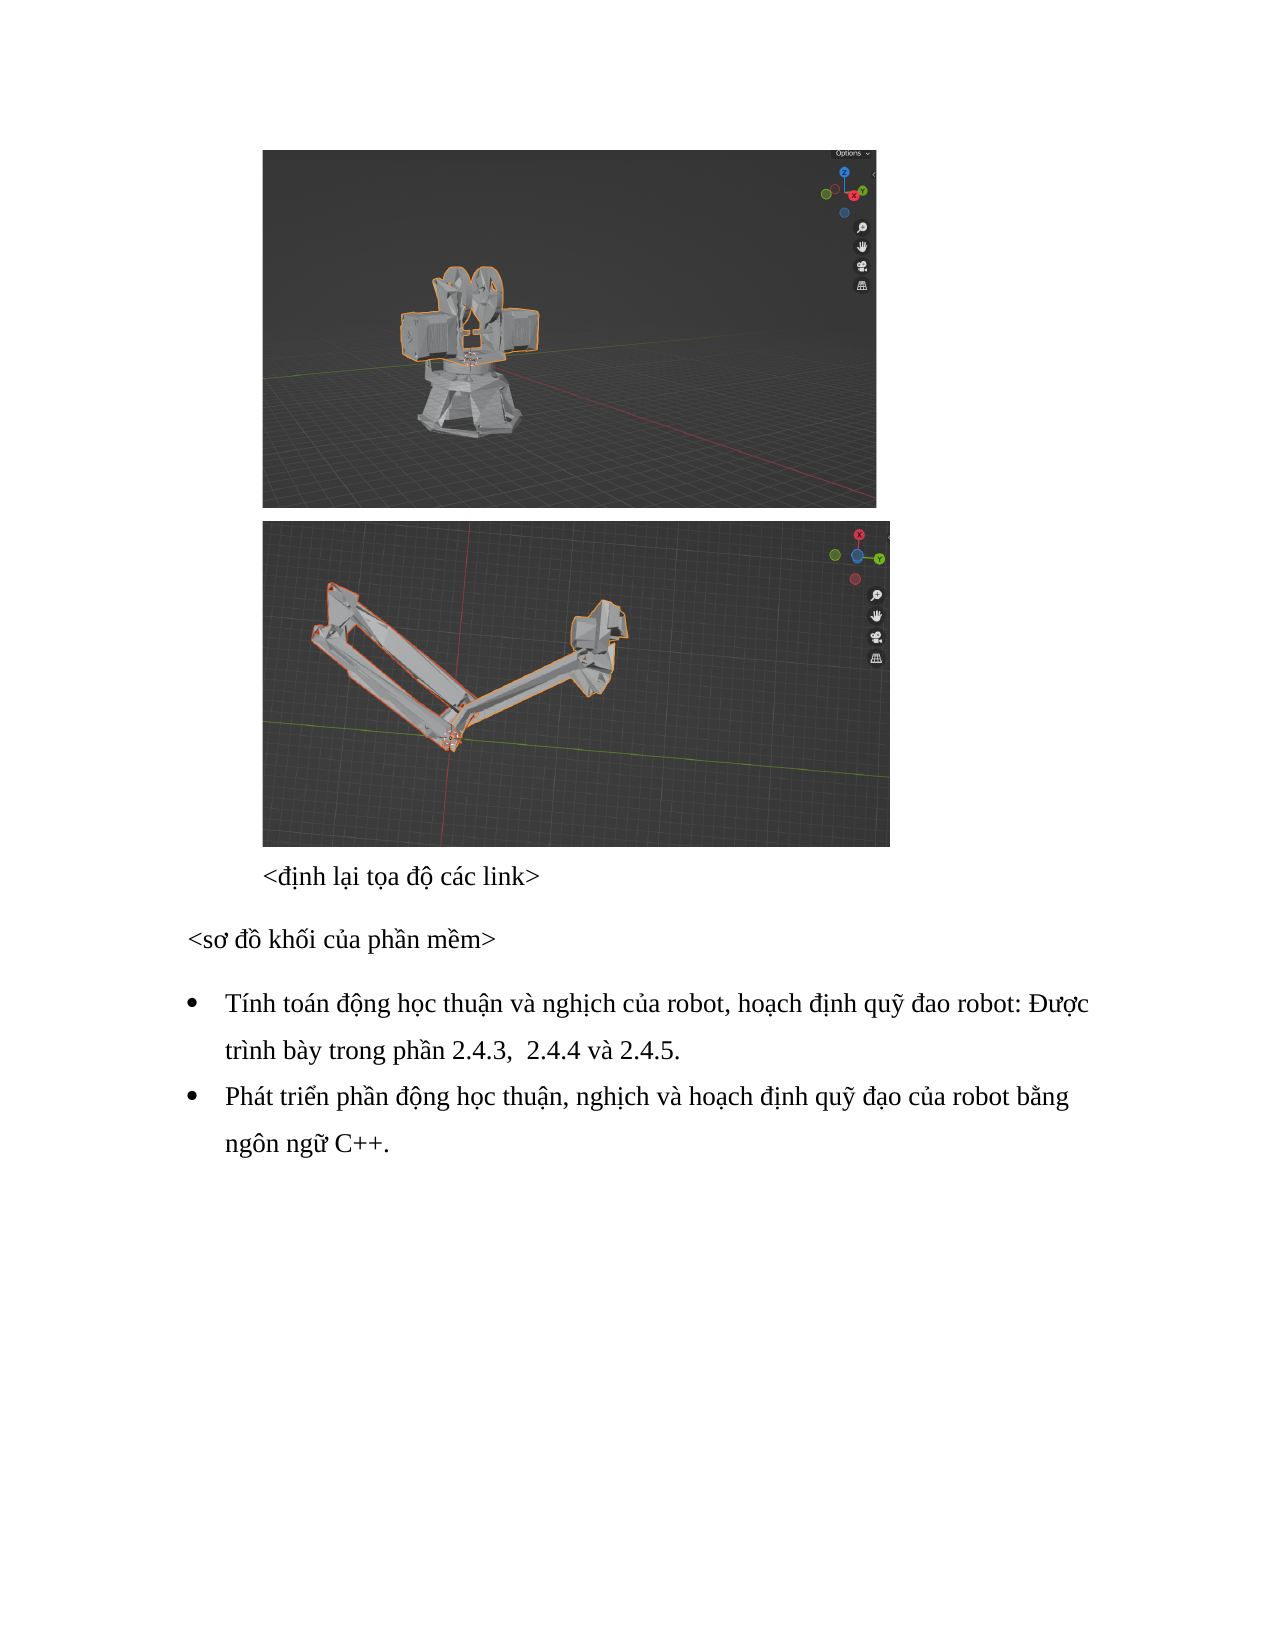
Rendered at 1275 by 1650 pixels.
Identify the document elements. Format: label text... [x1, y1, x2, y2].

list Tính toán động học thuận và nghịch của robot, hoạch định quỹ đao robot: Được trình bày trong phần 2.4.3, 2.4.4 và 2.4.5. [187, 987, 1125, 1065]
text <sơ đồ khối của phần mềm> [187, 924, 1125, 955]
picture [262, 521, 890, 847]
picture [262, 150, 877, 508]
list <định lại tọa độ các link> [262, 860, 1125, 891]
list Phát triển phần động học thuận, nghịch và hoạch định quỹ đạo của robot bằng ngôn ngữ C++. [187, 1080, 1125, 1158]
